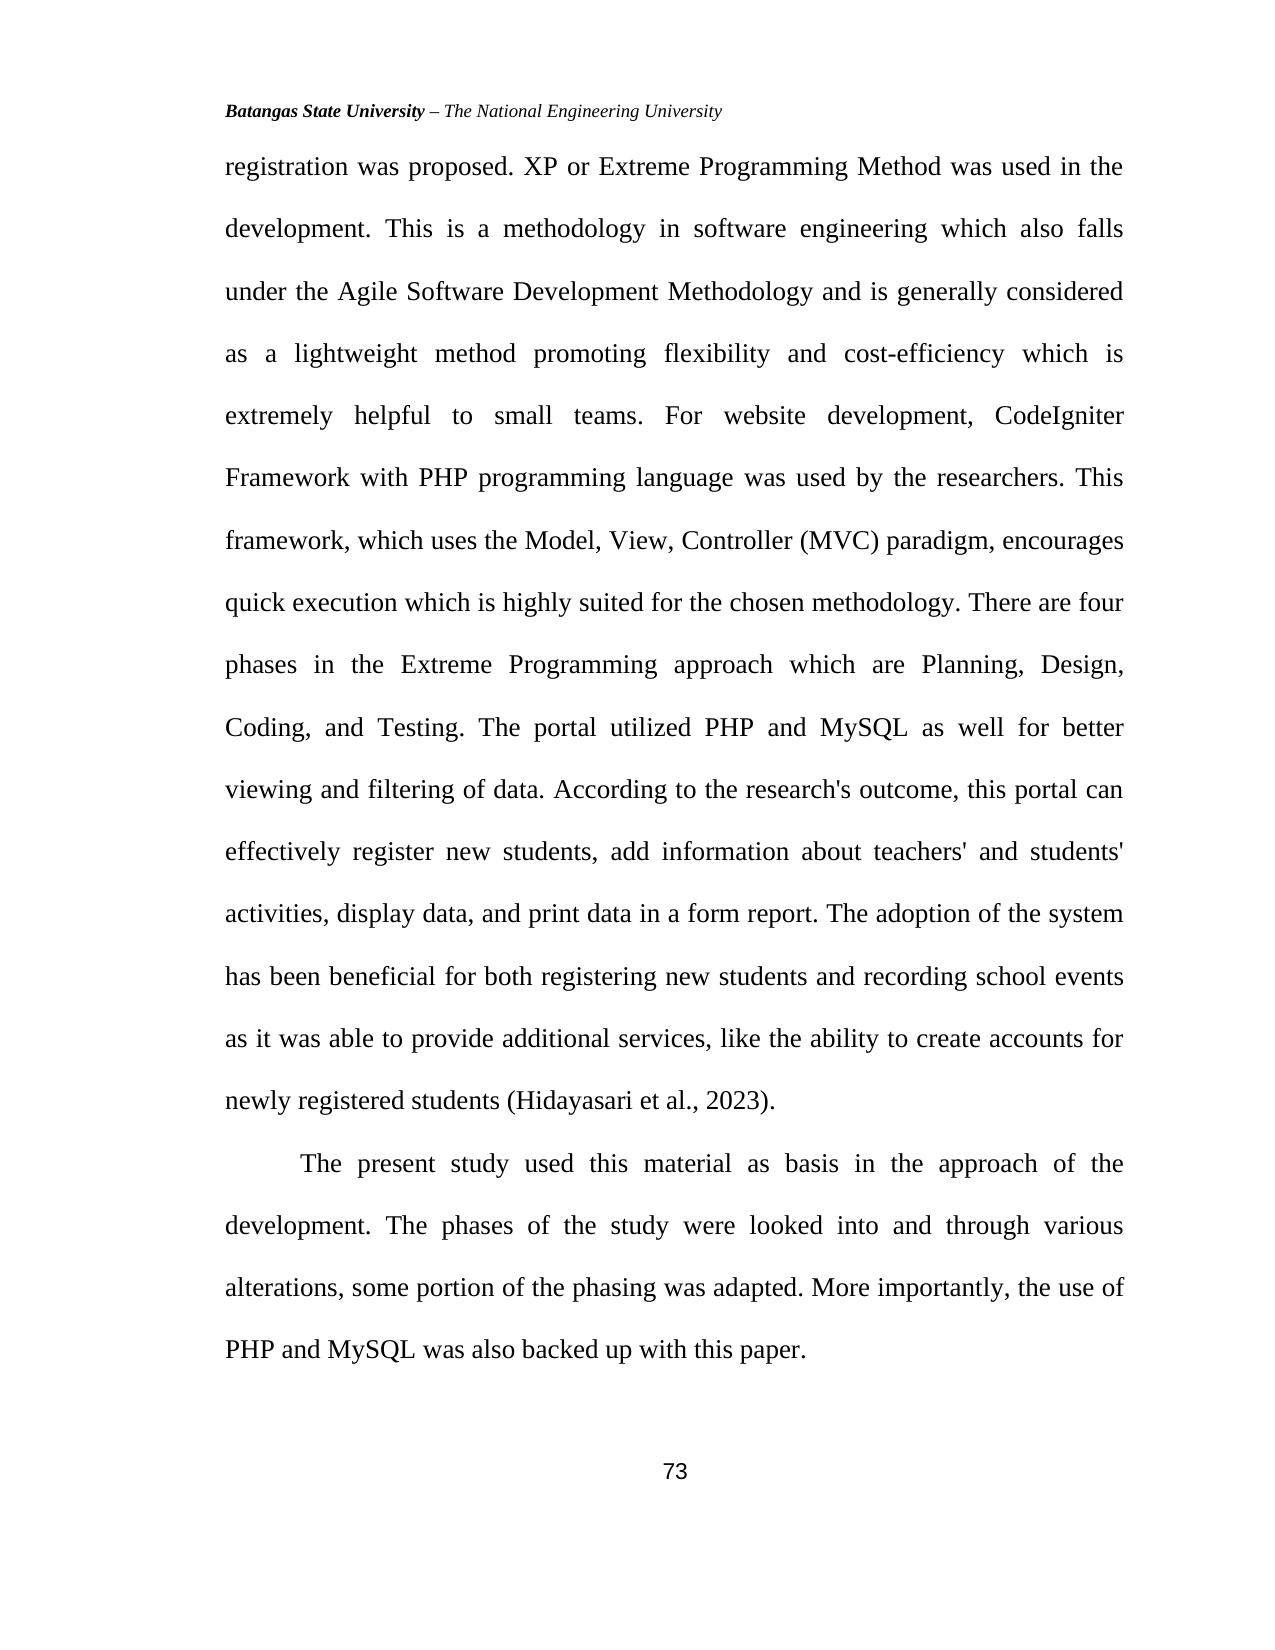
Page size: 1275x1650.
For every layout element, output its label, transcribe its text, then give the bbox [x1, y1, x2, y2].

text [225, 150, 1125, 1116]
text The present study used this material as basis in the approach of the development. The phases of the study were looked into and through various alterations, some portion of the phasing was adapted. More importantly, the use of PHP and MySQL was also backed up with this paper. [225, 1147, 1125, 1365]
